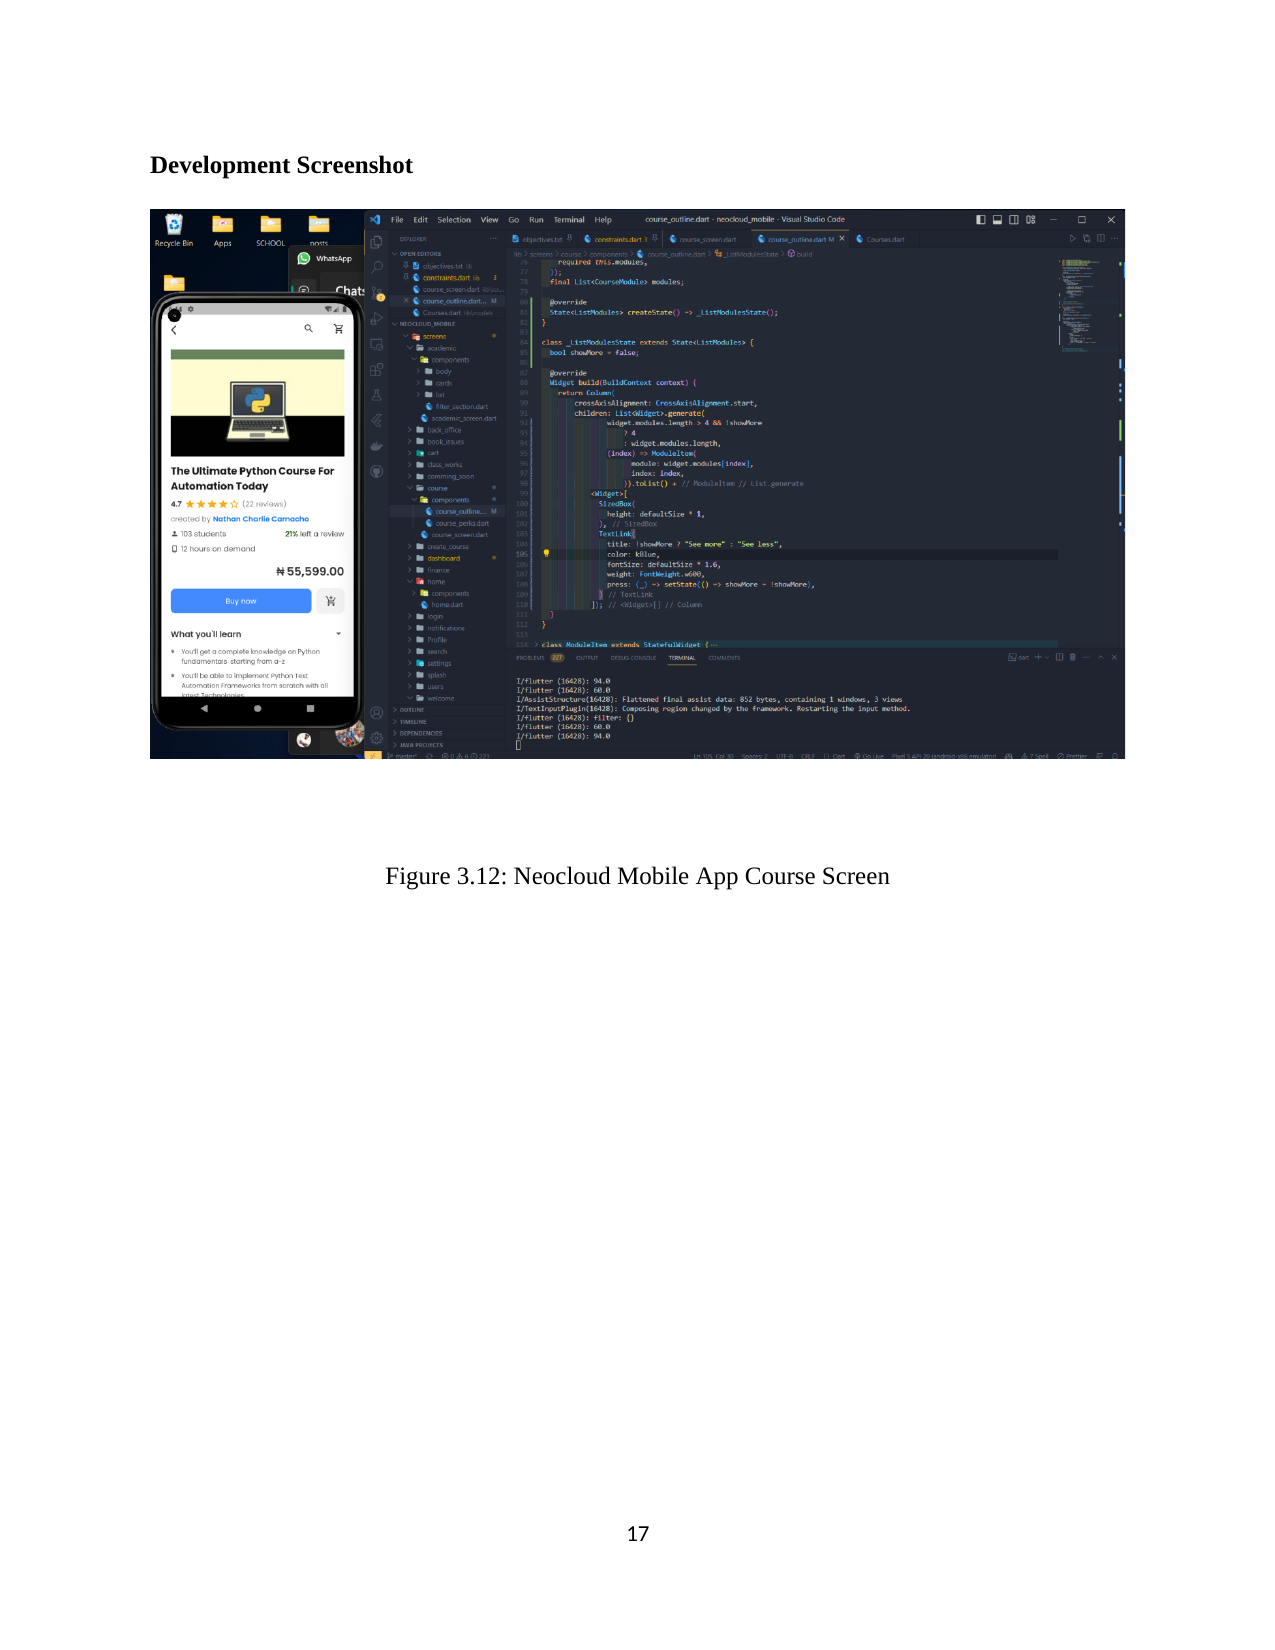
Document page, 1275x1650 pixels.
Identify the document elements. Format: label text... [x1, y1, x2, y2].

text Figure 3.12: Neocloud Mobile App Course Screen [150, 861, 1125, 890]
picture [150, 209, 1125, 759]
text Development Screenshot [150, 150, 1125, 179]
